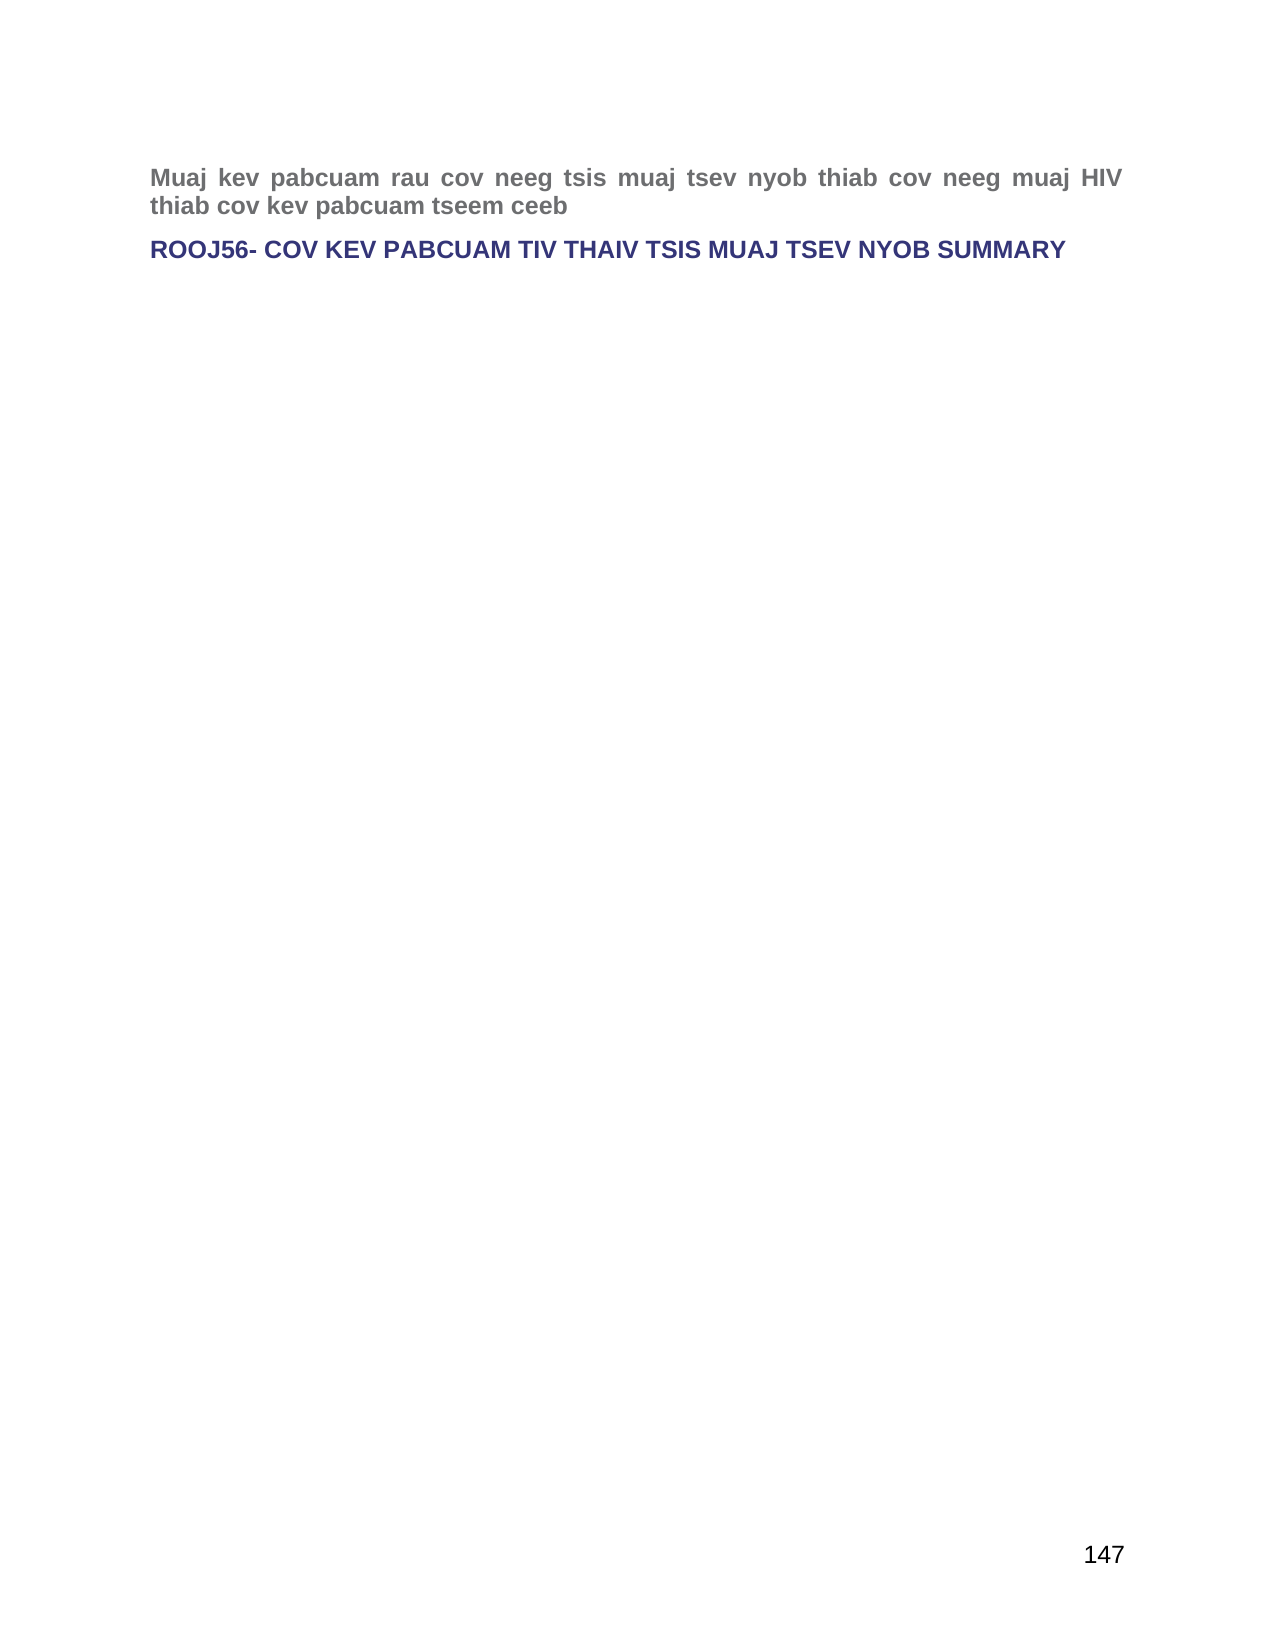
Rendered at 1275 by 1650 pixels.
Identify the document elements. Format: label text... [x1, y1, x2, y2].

title Rooj56- Cov Kev Pabcuam Tiv Thaiv Tsis Muaj Tsev Nyob Summary [150, 234, 1125, 263]
text Muaj kev pabcuam rau cov neeg tsis muaj tsev nyob thiab cov neeg muaj HIV thiab cov kev pabcuam tseem ceeb [150, 162, 1125, 220]
